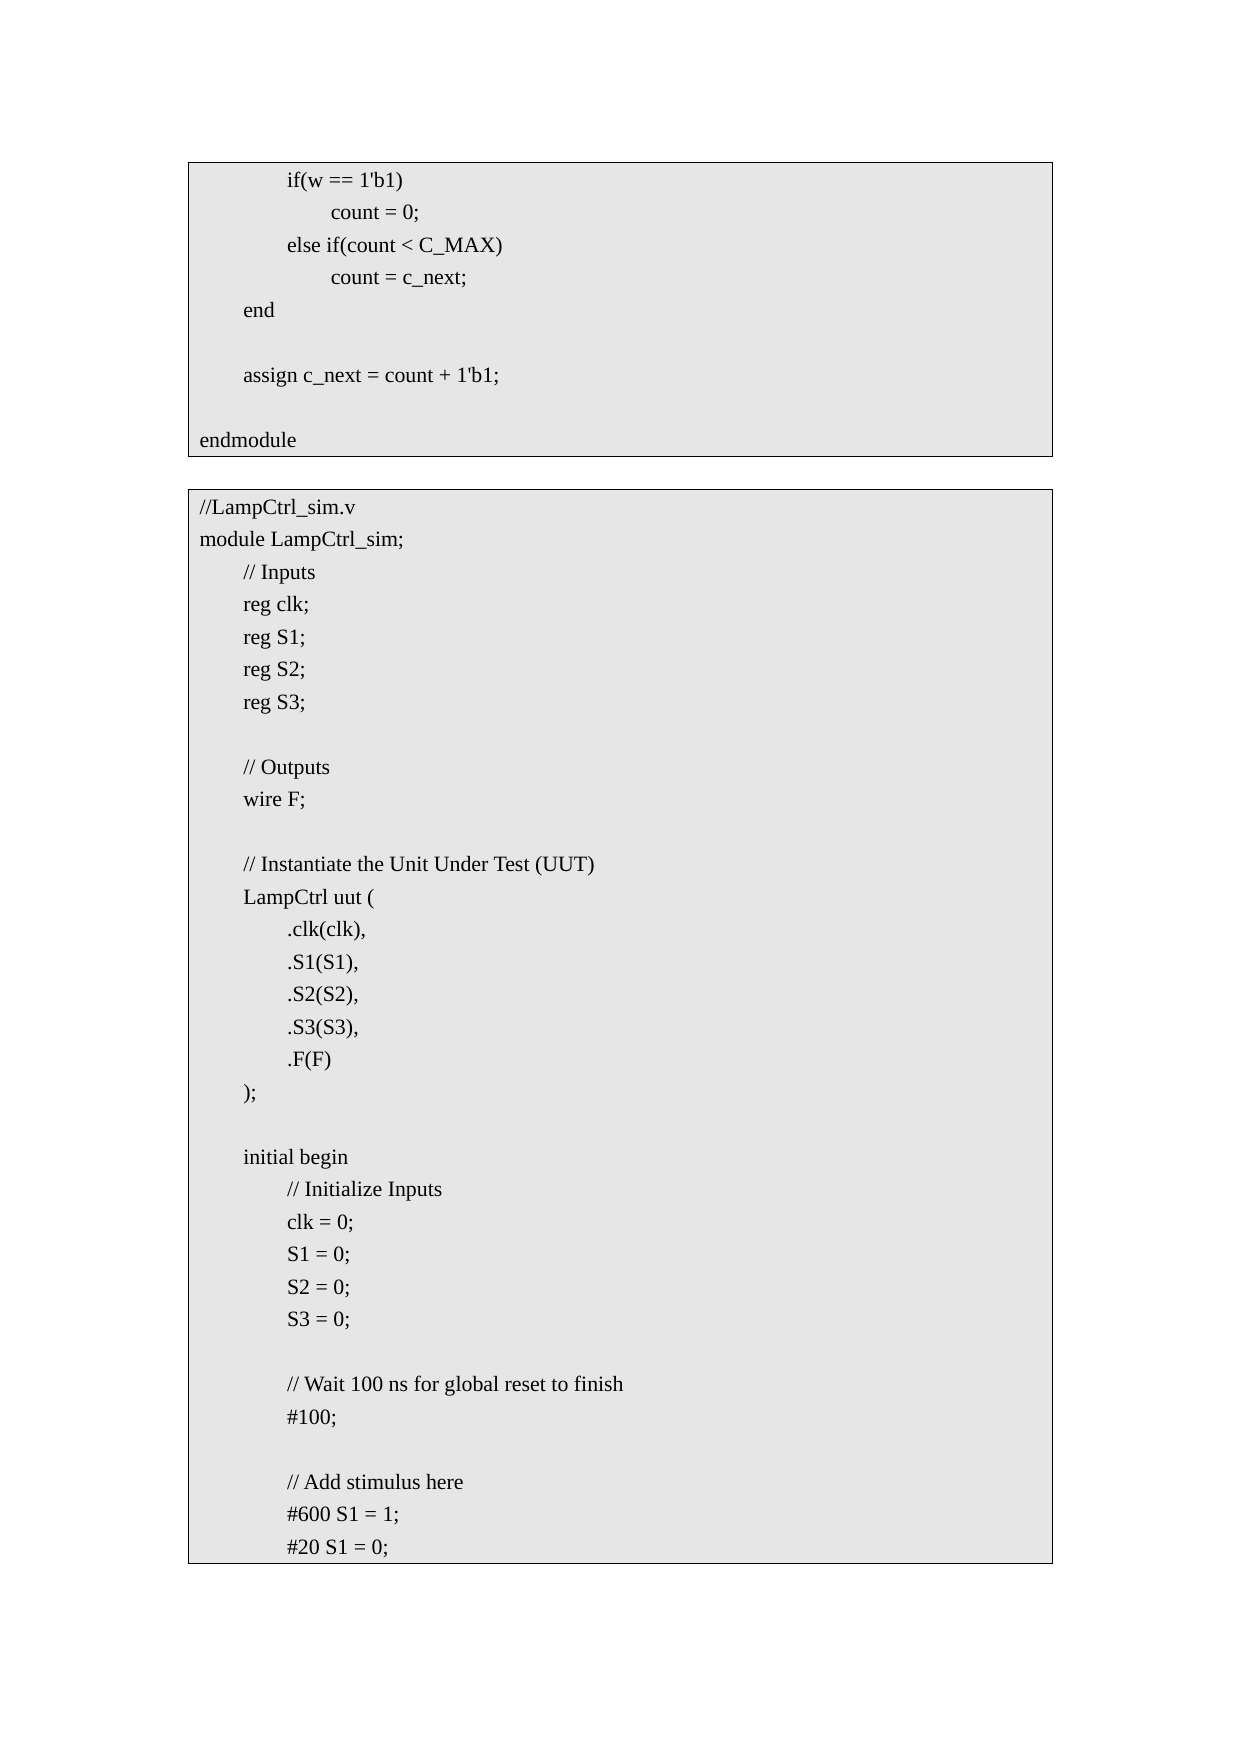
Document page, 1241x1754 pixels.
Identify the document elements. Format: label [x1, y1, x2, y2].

table_header [189, 490, 1052, 1563]
table_header [189, 163, 1052, 456]
